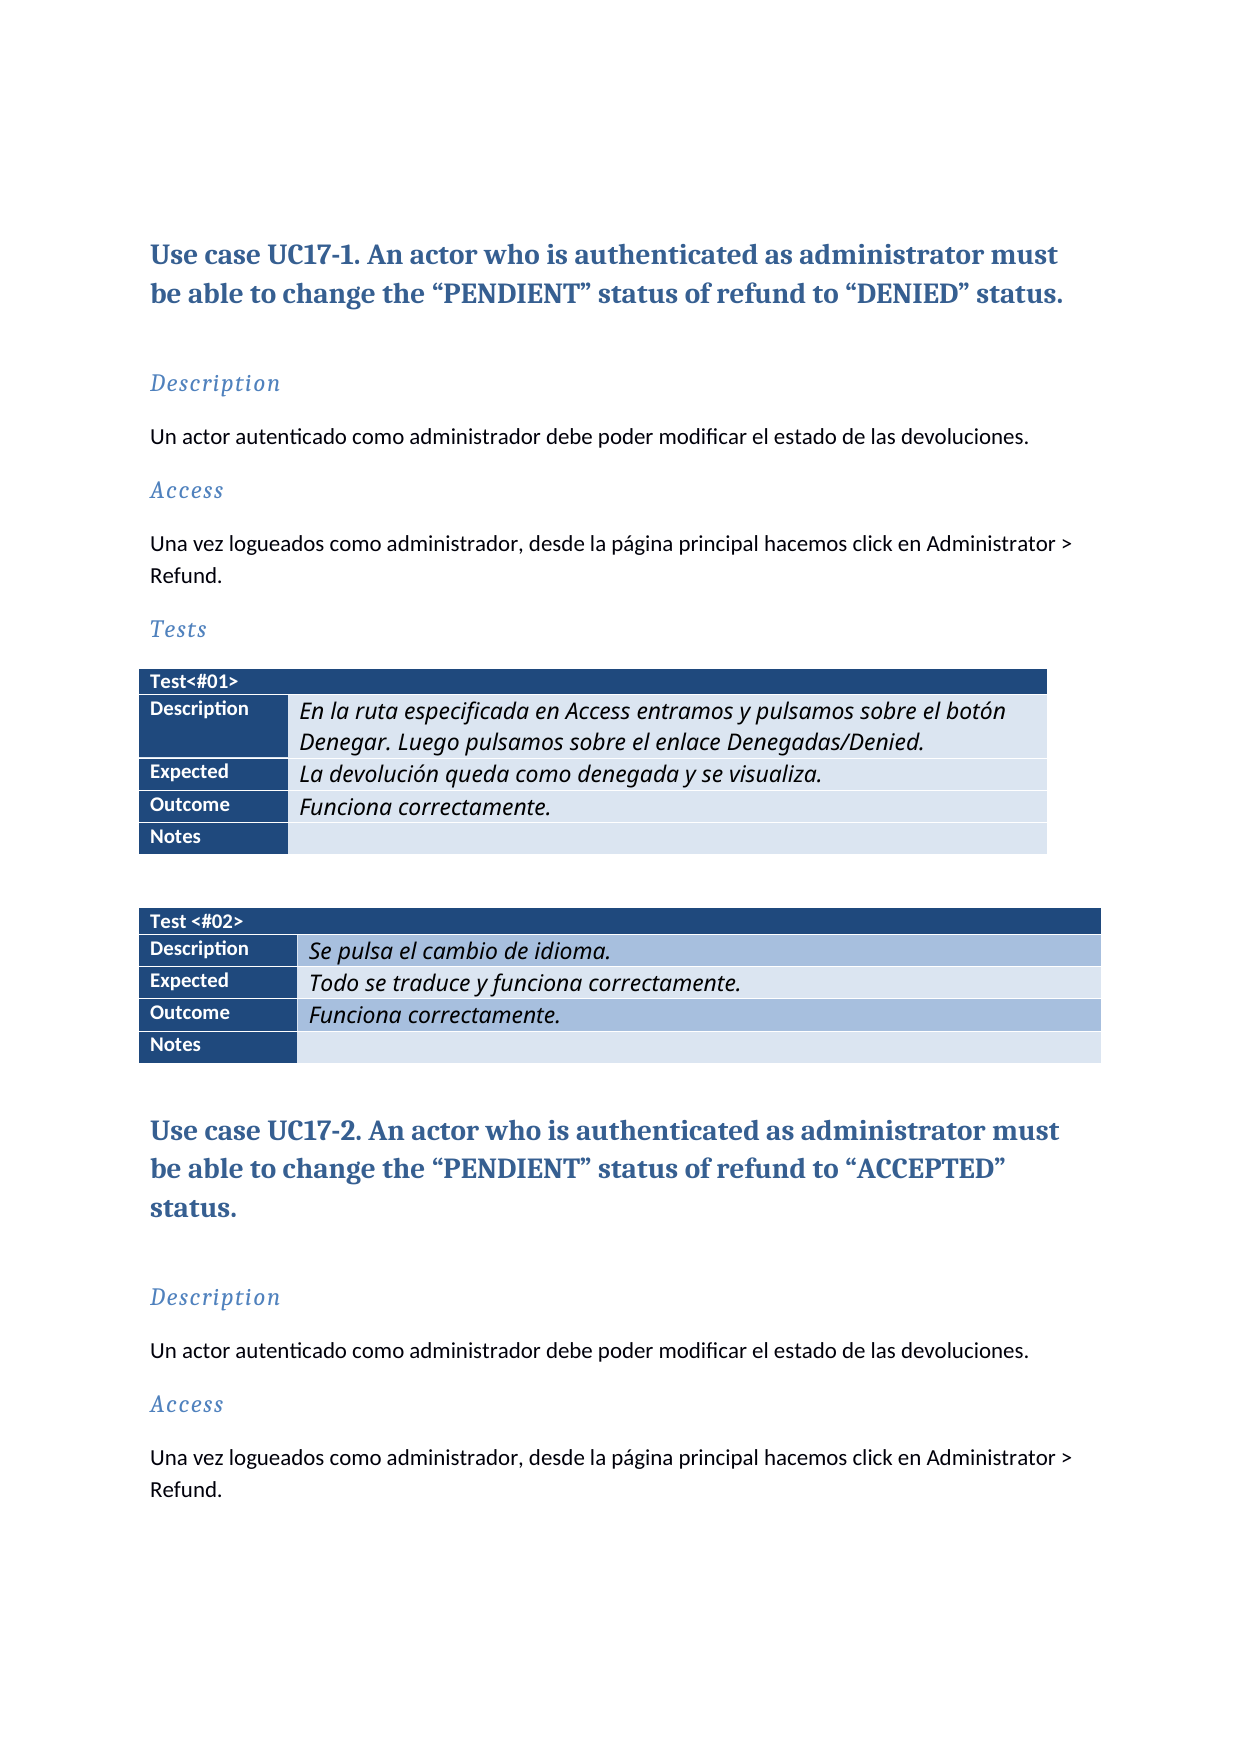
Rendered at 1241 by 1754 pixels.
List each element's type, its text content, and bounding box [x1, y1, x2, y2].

subtitle Tests [150, 614, 1090, 643]
subtitle Description [150, 369, 1090, 397]
table_cell Expected [139, 967, 297, 998]
subtitle Access [150, 476, 1090, 504]
table_cell Outcome [139, 791, 288, 822]
table_cell Se pulsa el cambio de idioma. [298, 935, 1101, 966]
subtitle Description [150, 1283, 1090, 1311]
table_cell Description [139, 695, 288, 757]
text Un actor autenticado como administrador debe poder modificar el estado de las devoluciones. [150, 1336, 1090, 1364]
text Una vez logueados como administrador, desde la página principal hacemos click en Administrator > Refund. [150, 529, 1090, 589]
subtitle Access [150, 1389, 1090, 1418]
table_header Test <#02> [139, 908, 1101, 934]
text Use case UC17-2. An actor who is authenticated as administrator must be able to change the “PENDIENT” status of refund to “ACCEPTED” status. [150, 1114, 1090, 1224]
text Un actor autenticado como administrador debe poder modificar el estado de las devoluciones. [150, 422, 1090, 451]
table_cell Todo se traduce y funciona correctamente. [298, 967, 1101, 998]
table_cell Outcome [139, 999, 297, 1031]
table_cell En la ruta especificada en Access entramos y pulsamos sobre el botón Denegar. Luego pulsamos sobre el enlace Denegadas/Denied. [288, 695, 1047, 757]
table_cell [288, 823, 1047, 854]
table_cell Funciona correctamente. [288, 791, 1047, 822]
table_cell La devolución queda como denegada y se visualiza. [288, 759, 1047, 790]
text Use case UC17-1. An actor who is authenticated as administrator must be able to change the “PENDIENT” status of refund to “DENIED” status. [150, 238, 1090, 311]
table_cell [298, 1032, 1101, 1063]
table_cell Expected [139, 759, 288, 790]
table_cell Funciona correctamente. [298, 999, 1101, 1031]
text Una vez logueados como administrador, desde la página principal hacemos click en Administrator > Refund. [150, 1443, 1090, 1503]
table_cell Notes [139, 823, 288, 854]
table_header Test<#01> [139, 669, 1047, 694]
table_cell Description [139, 935, 297, 966]
table_cell Notes [139, 1032, 297, 1063]
